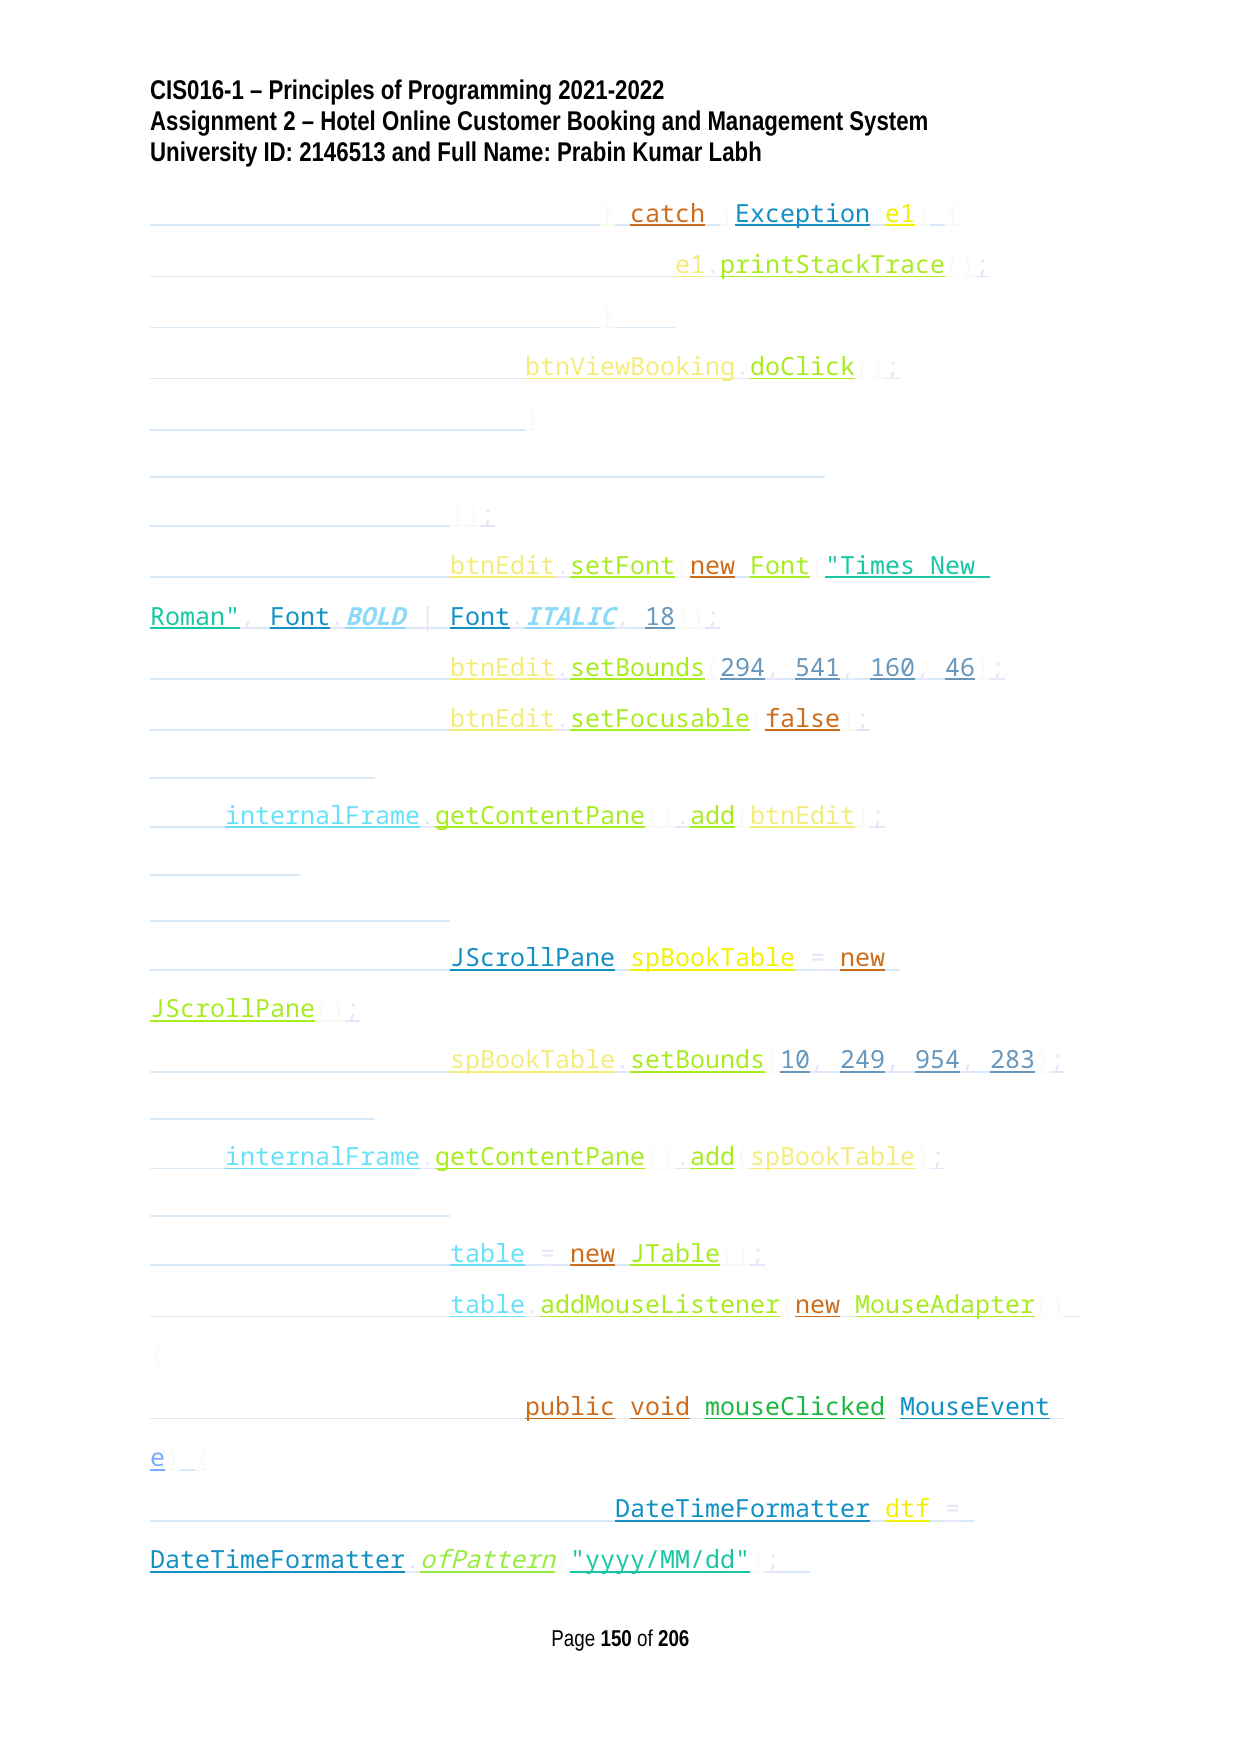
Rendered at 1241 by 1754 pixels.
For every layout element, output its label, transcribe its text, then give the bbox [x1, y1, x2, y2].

text table.addMouseListener(new MouseAdapter() { [150, 1287, 1090, 1372]
text } [150, 400, 1090, 434]
text } catch (Exception e1) { [150, 196, 1090, 230]
text internalFrame.getContentPane().add(spBookTable); [150, 1093, 1090, 1173]
text e1.printStackTrace(); [150, 247, 1090, 281]
text public void mouseClicked(MouseEvent e) { [150, 1389, 1090, 1474]
text } [150, 298, 1090, 332]
text table = new JTable(); [150, 1236, 1090, 1270]
text DateTimeFormatter dtf = DateTimeFormatter.ofPattern("yyyy/MM/dd"); [150, 1491, 1090, 1576]
text JScrollPane spBookTable = new JScrollPane(); [150, 940, 1090, 1025]
text }); [150, 497, 1090, 531]
text btnViewBooking.doClick(); [150, 349, 1090, 383]
text spBookTable.setBounds(10, 249, 954, 283); [150, 1042, 1090, 1076]
text internalFrame.getContentPane().add(btnEdit); [150, 752, 1090, 832]
text btnEdit.setFont(new Font("Times New Roman", Font.BOLD | Font.ITALIC, 18)); [150, 548, 1090, 633]
text btnEdit.setFocusable(false); [150, 701, 1090, 735]
text btnEdit.setBounds(294, 541, 160, 46); [150, 650, 1090, 684]
